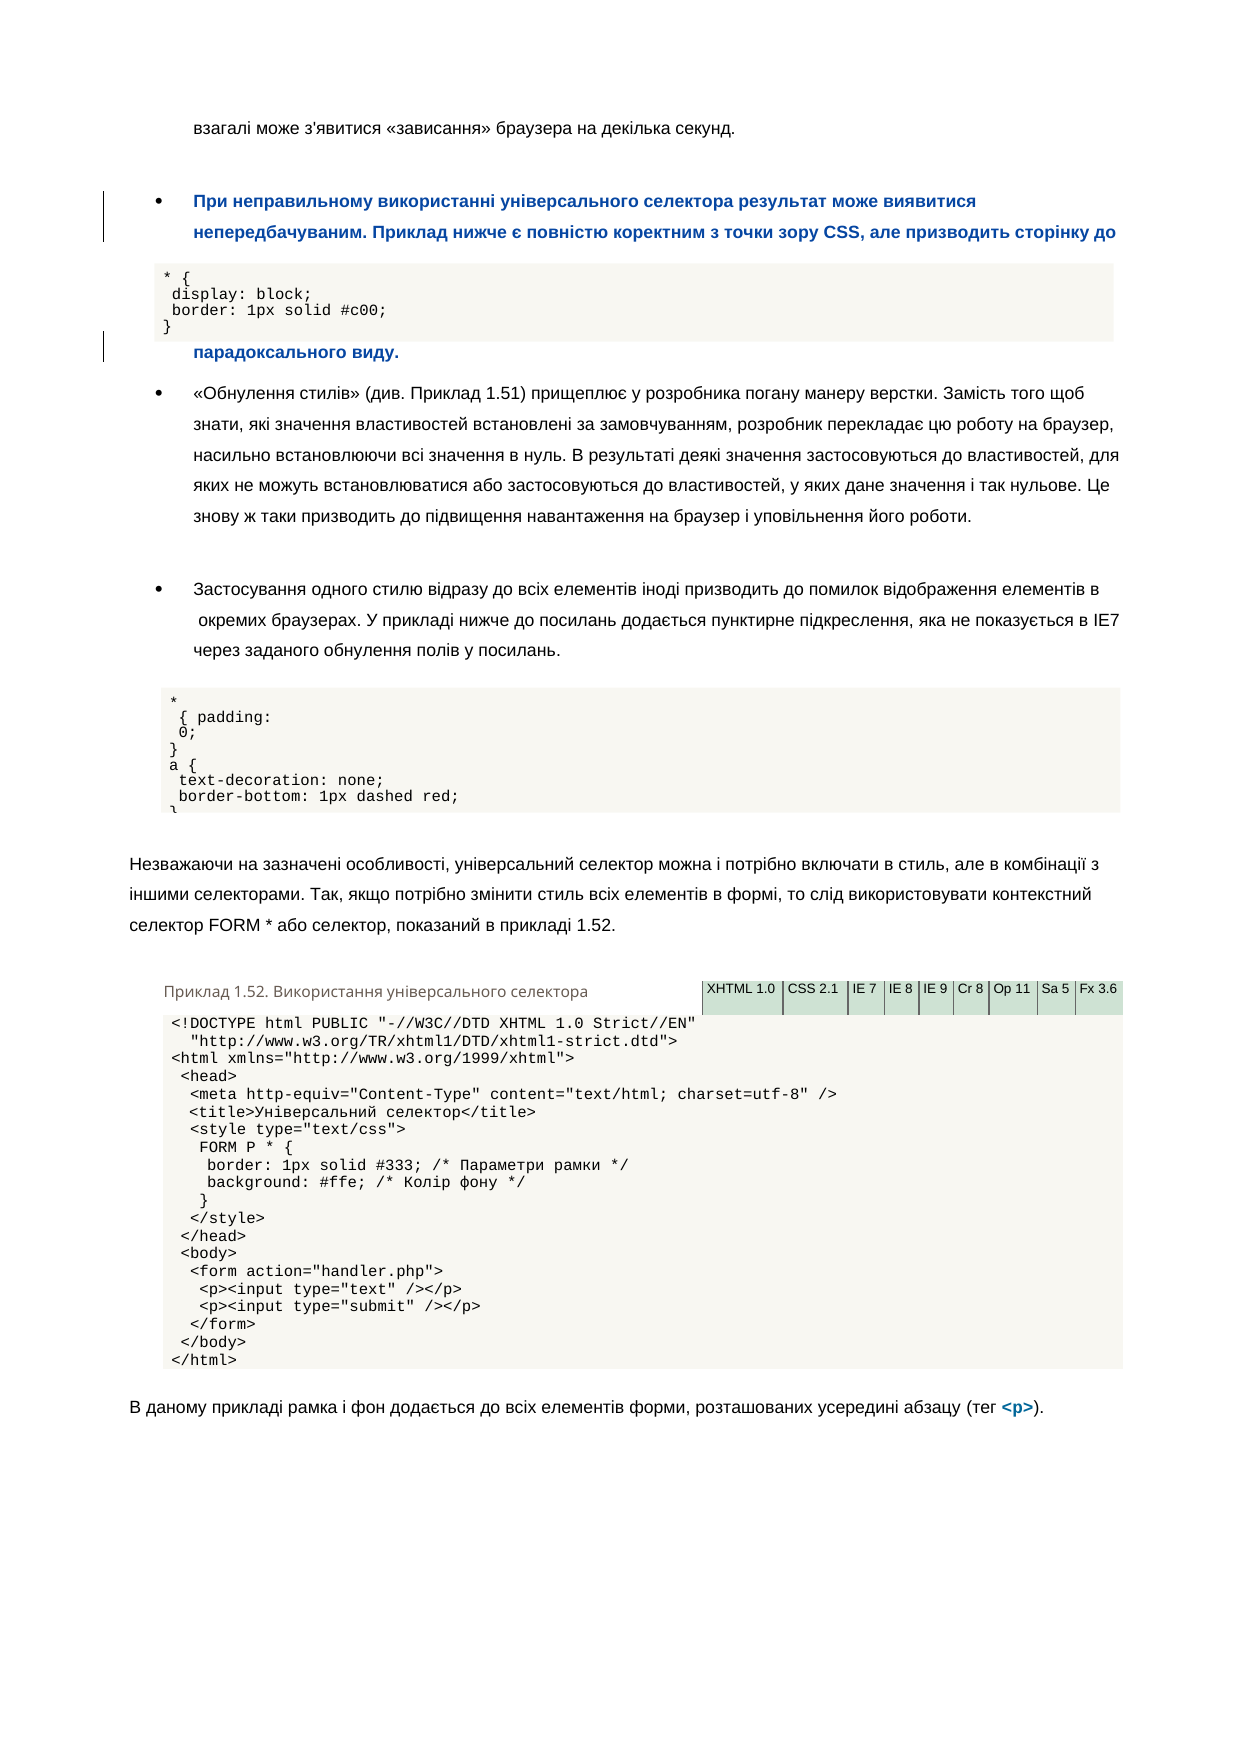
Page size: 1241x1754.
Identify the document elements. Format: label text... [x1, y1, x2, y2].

table_header IE 7 [849, 981, 884, 1015]
table_cell <!DOCTYPE html PUBLIC "-//W3C//DTD XHTML 1.0 Strict//EN" "http://www.w3.org/TR/xhtml1/DTD/xhtml1-strict.dtd"> <html xmlns="http://www.w3.org/1999/xhtml"> <head> <meta http-equiv="Content-Type" content="text/html; charset=utf-8" /> <title>Універсальний селектор</title> <style type="text/css"> FORM P * { border: 1px solid #333; /* Параметри рамки */ background: #ffe; /* Колір фону */ } </style> </head> <body> <form action="handler.php"> <p><input type="text" /></p> <p><input type="submit" /></p> </form> </body> </html> [163, 1015, 1123, 1369]
table_header XHTML 1.0 [703, 981, 782, 1015]
list «Обнулення стилів» (див. Приклад 1.51) прищеплює у розробника погану манеру верстки. Замість того щоб знати, які значення властивостей встановлені за замовчуванням, розробник перекладає цю роботу на браузер, насильно встановлюючи всі значення в нуль. В результаті деякі значення застосовуються до властивостей, для яких не можуть встановлюватися або застосовуються до властивостей, у яких дане значення і так нульове. Це знову ж таки призводить до підвищення навантаження на браузер і уповільнення його роботи. [156, 383, 1122, 566]
table_header Приклад 1.52. Використання універсального селектора [163, 981, 702, 1015]
table_header IE 8 [885, 981, 918, 1015]
text В даному прикладі рамка і фон додається до всіх елементів форми, розташованих усередині абзацу (тег <p>). [129, 1397, 1122, 1418]
table_header IE 9 [920, 981, 953, 1015]
text Незважаючи на зазначені особливості, універсальний селектор можна і потрібно включати в стиль, але в комбінації з іншими селекторами. Так, якщо потрібно змінити стиль всіх елементів в формі, то слід використовувати контекстний селектор FORM * або селектор, показаний в прикладі 1.52. [129, 853, 1122, 935]
table_header CSS 2.1 [784, 981, 847, 1015]
list Застосування одного стилю відразу до всіх елементів іноді призводить до помилок відображення елементів в окремих браузерах. У прикладі нижче до посилань додається пунктирне підкреслення, яка не показується в IE7 через заданого обнулення полів у посилань. [156, 579, 1122, 660]
table_header Op 11 [990, 981, 1037, 1015]
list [156, 118, 1122, 178]
list При неправильному використанні універсального селектора результат може виявитися непередбачуваним. Приклад нижче є повністю коректним з точки зору CSS, але призводить сторінку до парадоксального виду. [156, 191, 1122, 362]
table_header Cr 8 [954, 981, 988, 1015]
table_header Sa 5 [1038, 981, 1075, 1015]
table_header Fx 3.6 [1076, 981, 1123, 1015]
